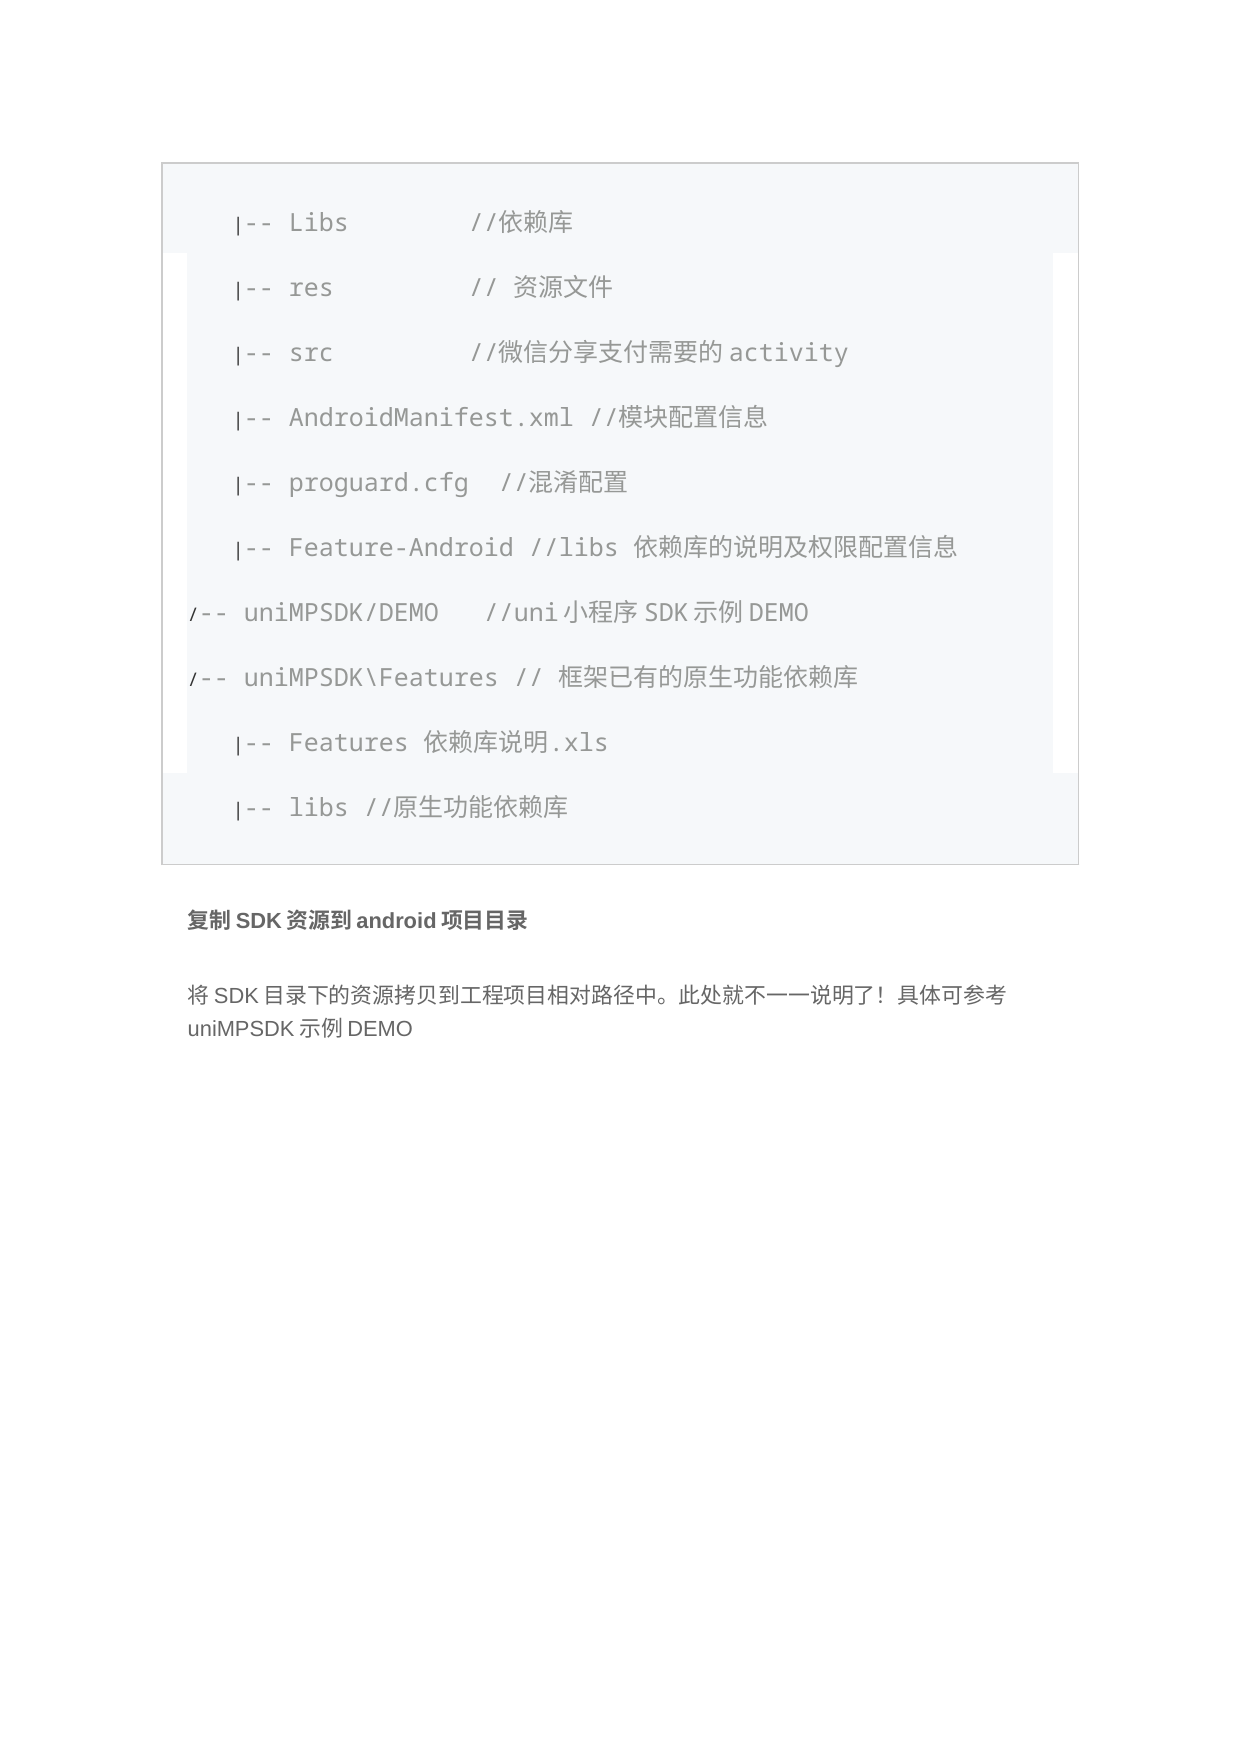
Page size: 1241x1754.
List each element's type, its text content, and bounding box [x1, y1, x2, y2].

text |-- libs //原生功能依赖库 [163, 747, 1078, 864]
text |-- AndroidManifest.xml //模块配置信息 [187, 383, 1053, 448]
text |-- Features 依赖库说明.xls [187, 708, 1053, 747]
text 将SDK目录下的资源拷贝到工程项目相对路径中。此处就不一一说明了！具体可参考uniMPSDK示例DEMO [187, 978, 1053, 1043]
text /-- uniMPSDK\Features // 框架已有的原生功能依赖库 [187, 643, 1053, 708]
text |-- src //微信分享支付需要的activity [187, 318, 1053, 383]
text |-- Libs //依赖库 [163, 164, 1078, 253]
subtitle 复制SDK资源到android项目目录 [187, 903, 1053, 935]
text /-- uniMPSDK/DEMO //uni小程序SDK示例DEMO [187, 578, 1053, 643]
text |-- res // 资源文件 [187, 253, 1053, 318]
text |-- proguard.cfg //混淆配置 [187, 448, 1053, 513]
text |-- Feature-Android //libs 依赖库的说明及权限配置信息 [187, 513, 1053, 578]
